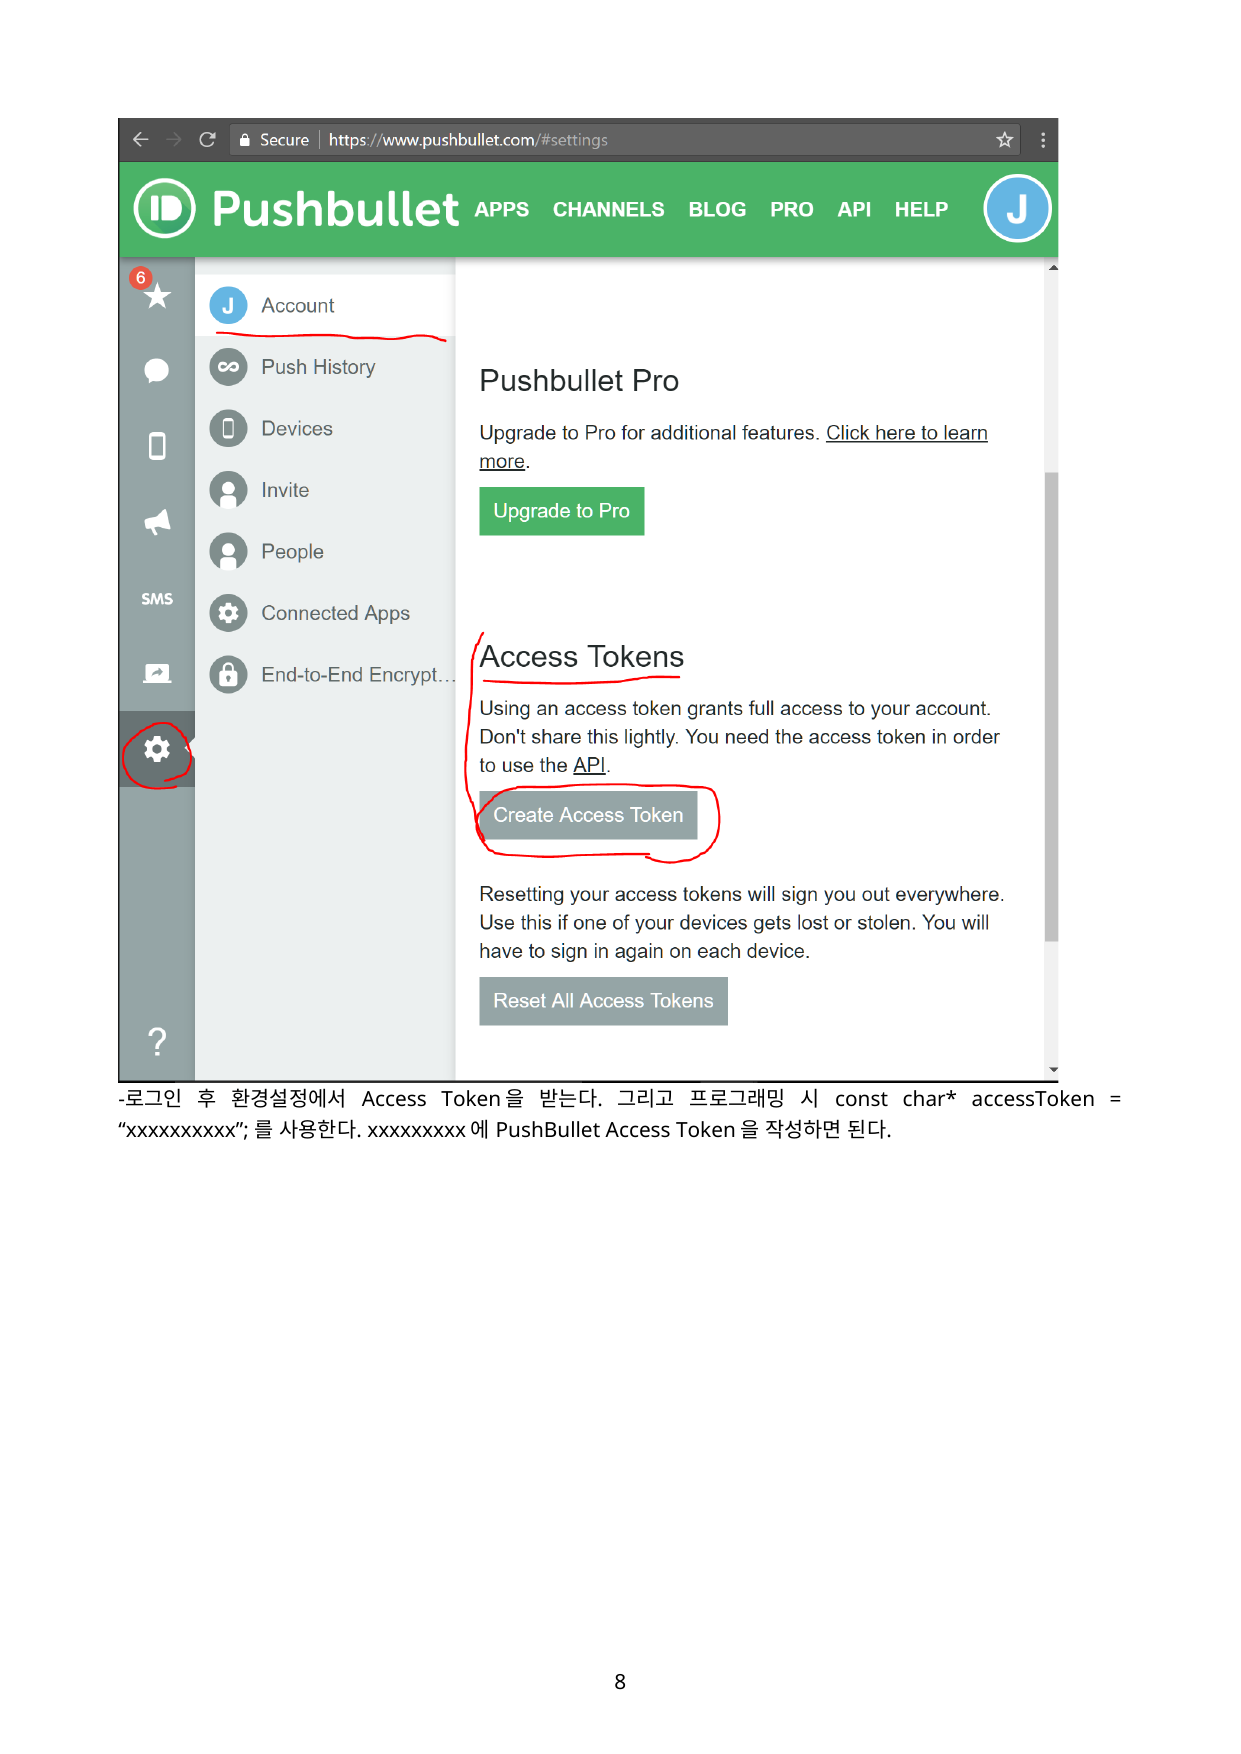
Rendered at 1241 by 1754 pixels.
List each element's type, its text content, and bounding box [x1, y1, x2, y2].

text -로그인 후 환경설정에서 Access Token을 받는다. 그리고 프로그래밍 시 const char* accessToken = “xxxxxxxxxx”; 를 사용한다. xxxxxxxxx에 PushBullet Access Token을 작성하면 된다. [118, 1083, 1122, 1143]
picture [118, 118, 1059, 1083]
